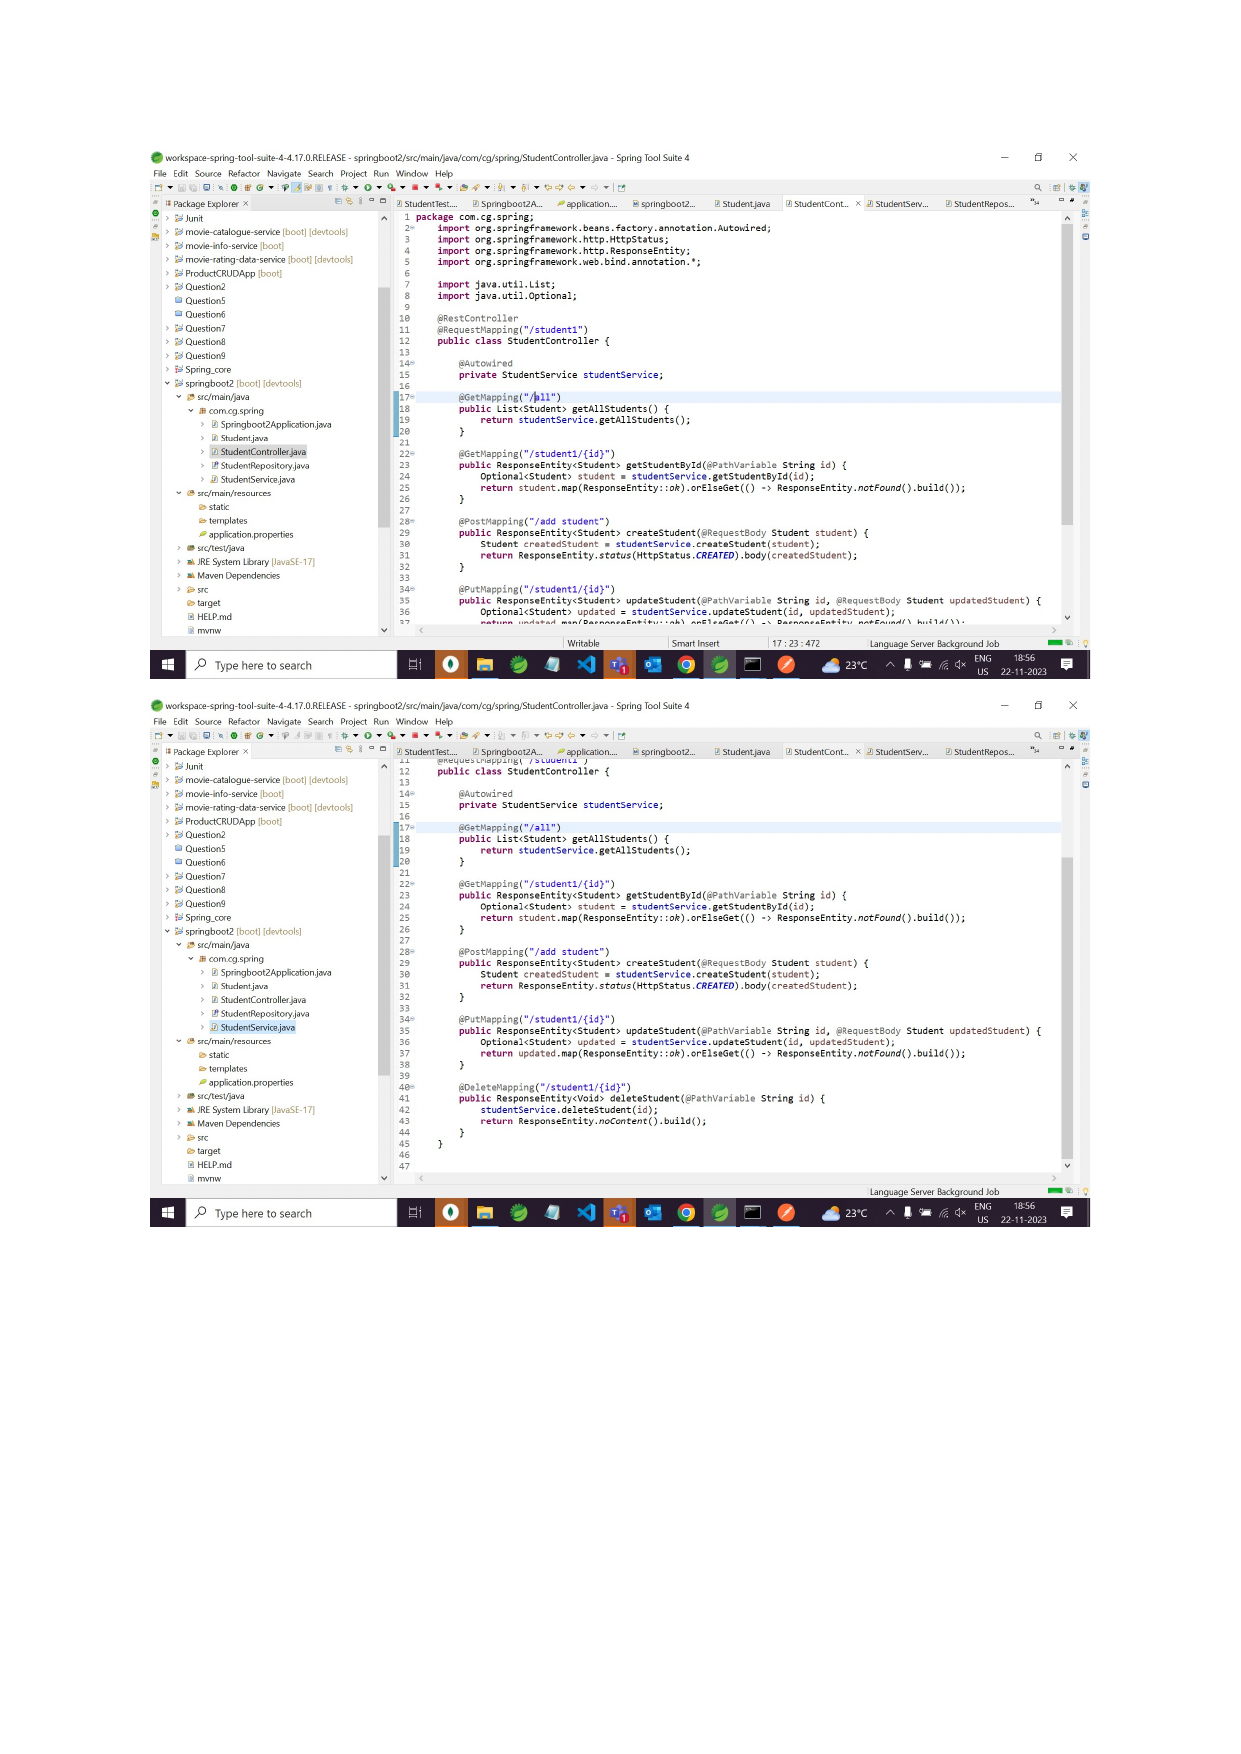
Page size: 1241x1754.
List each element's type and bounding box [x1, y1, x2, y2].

picture [150, 150, 1091, 679]
picture [150, 697, 1091, 1227]
